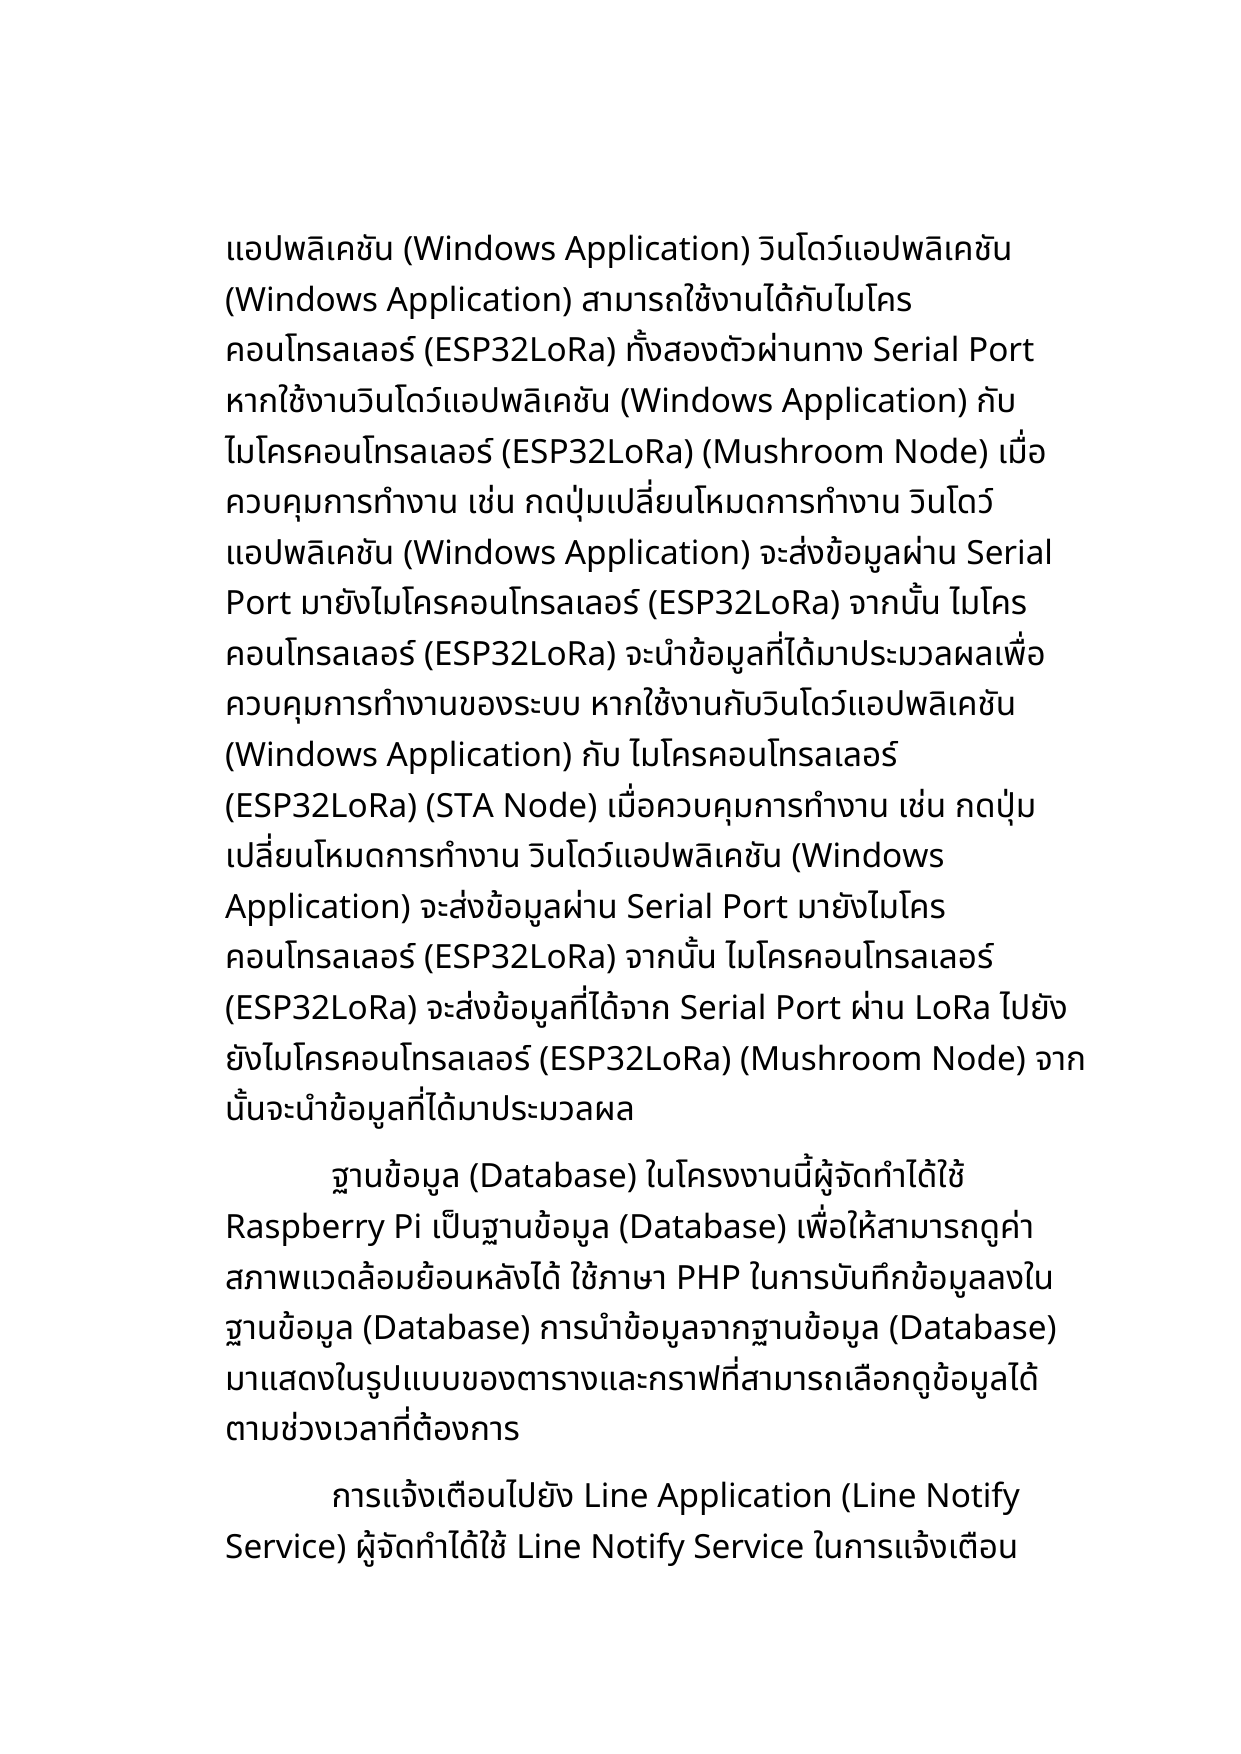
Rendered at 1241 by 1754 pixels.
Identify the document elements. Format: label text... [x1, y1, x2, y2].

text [225, 1472, 1090, 1573]
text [225, 225, 1090, 1136]
text ฐานข้อมูล (Database) ในโครงงานนี้ผู้จัดทำได้ใช้ Raspberry Pi เป็นฐานข้อมูล (Database) เพื่อให้สามารถดูค่าสภาพแวดล้อมย้อนหลังได้ ใช้ภาษา PHP ในการบันทึกข้อมูลลงในฐานข้อมูล (Database) การนำข้อมูลจากฐานข้อมูล (Database) มาแสดงในรูปแบบของตารางและกราฟที่สามารถเลือกดูข้อมูลได้ตามช่วงเวลาที่ต้องการ [225, 1152, 1090, 1456]
